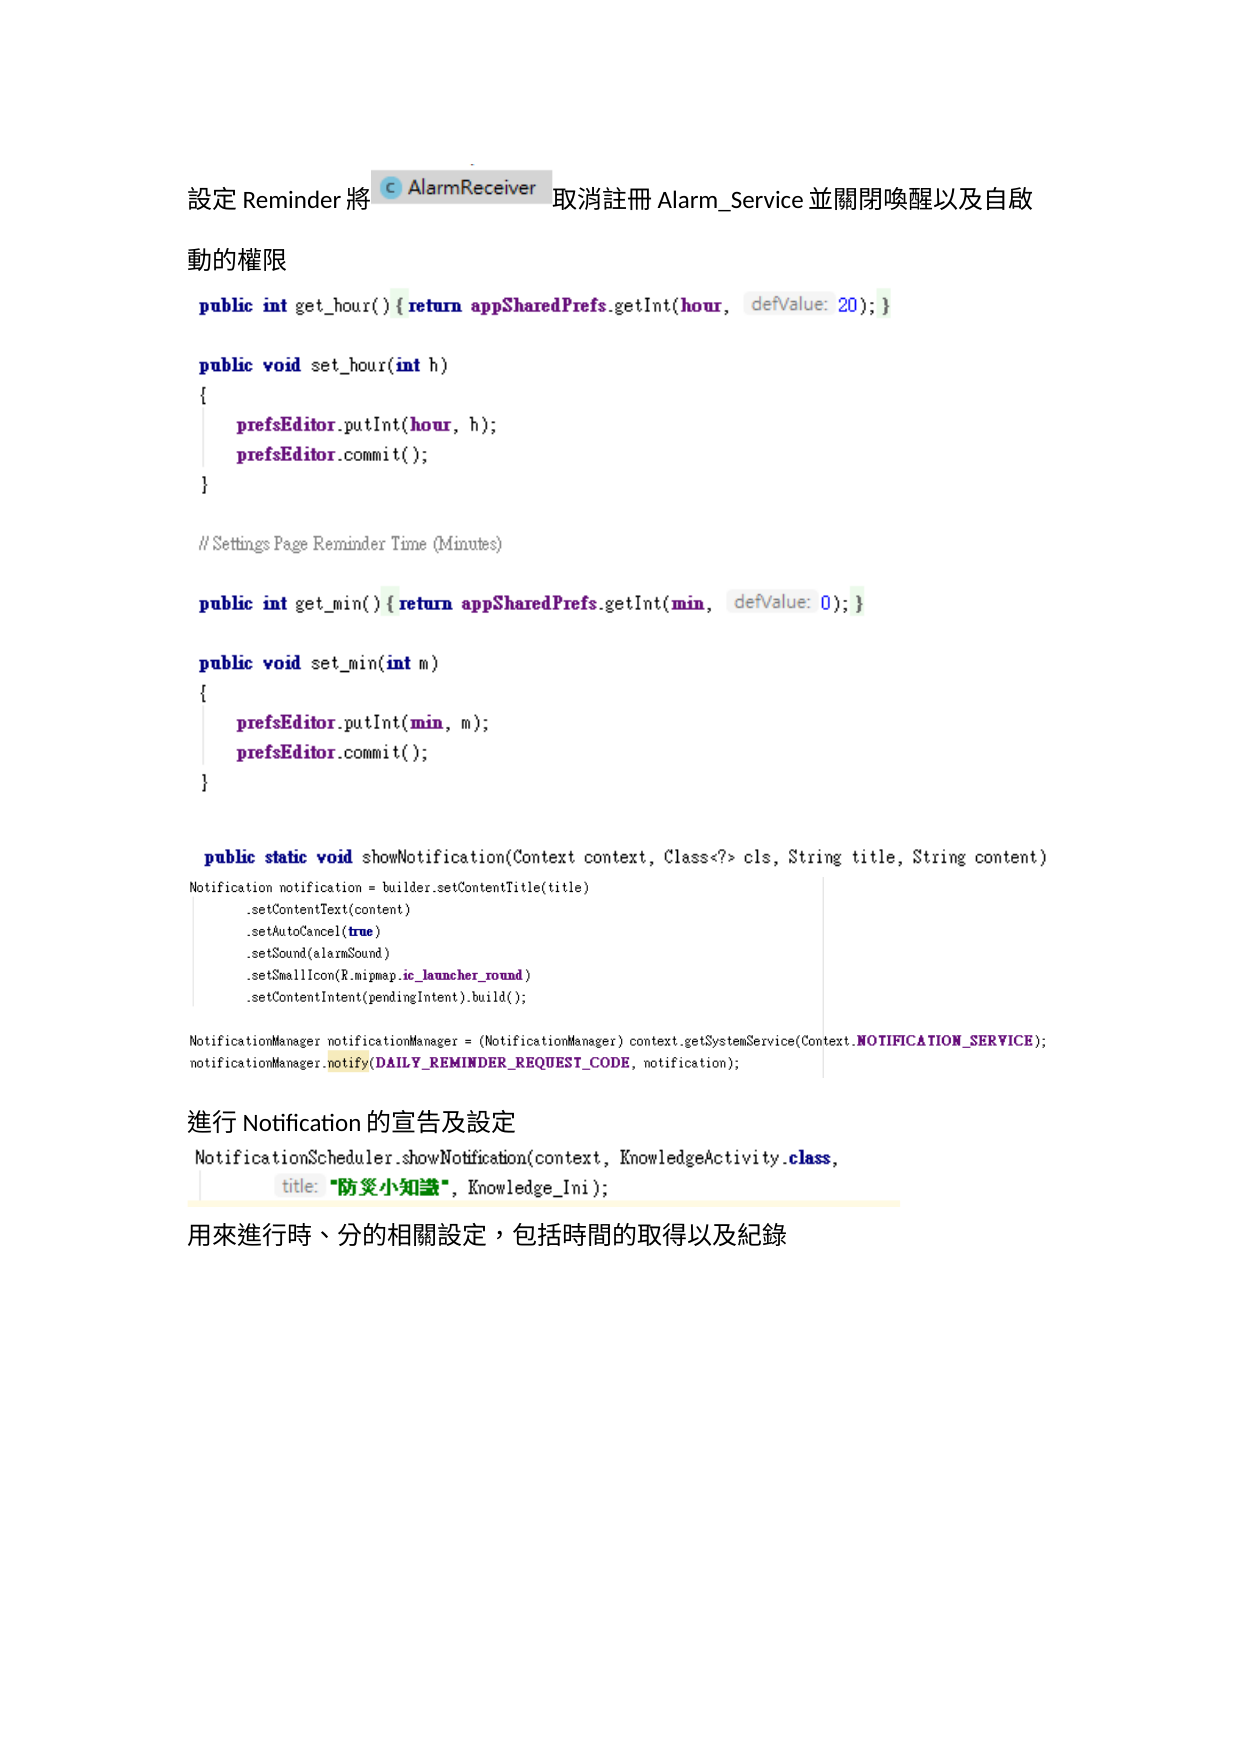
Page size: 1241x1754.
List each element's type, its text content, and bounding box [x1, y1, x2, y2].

text 設定Reminder將取消註冊Alarm_Service並關閉喚醒以及自啟動的權限 [187, 164, 1053, 277]
picture [187, 877, 1053, 1078]
picture [187, 1139, 901, 1207]
text 進行Notification的宣告及設定 [187, 1102, 1053, 1139]
picture [371, 164, 553, 209]
picture [187, 277, 941, 798]
text 用來進行時、分的相關設定，包括時間的取得以及紀錄 [187, 1214, 1053, 1252]
picture [187, 839, 1053, 874]
